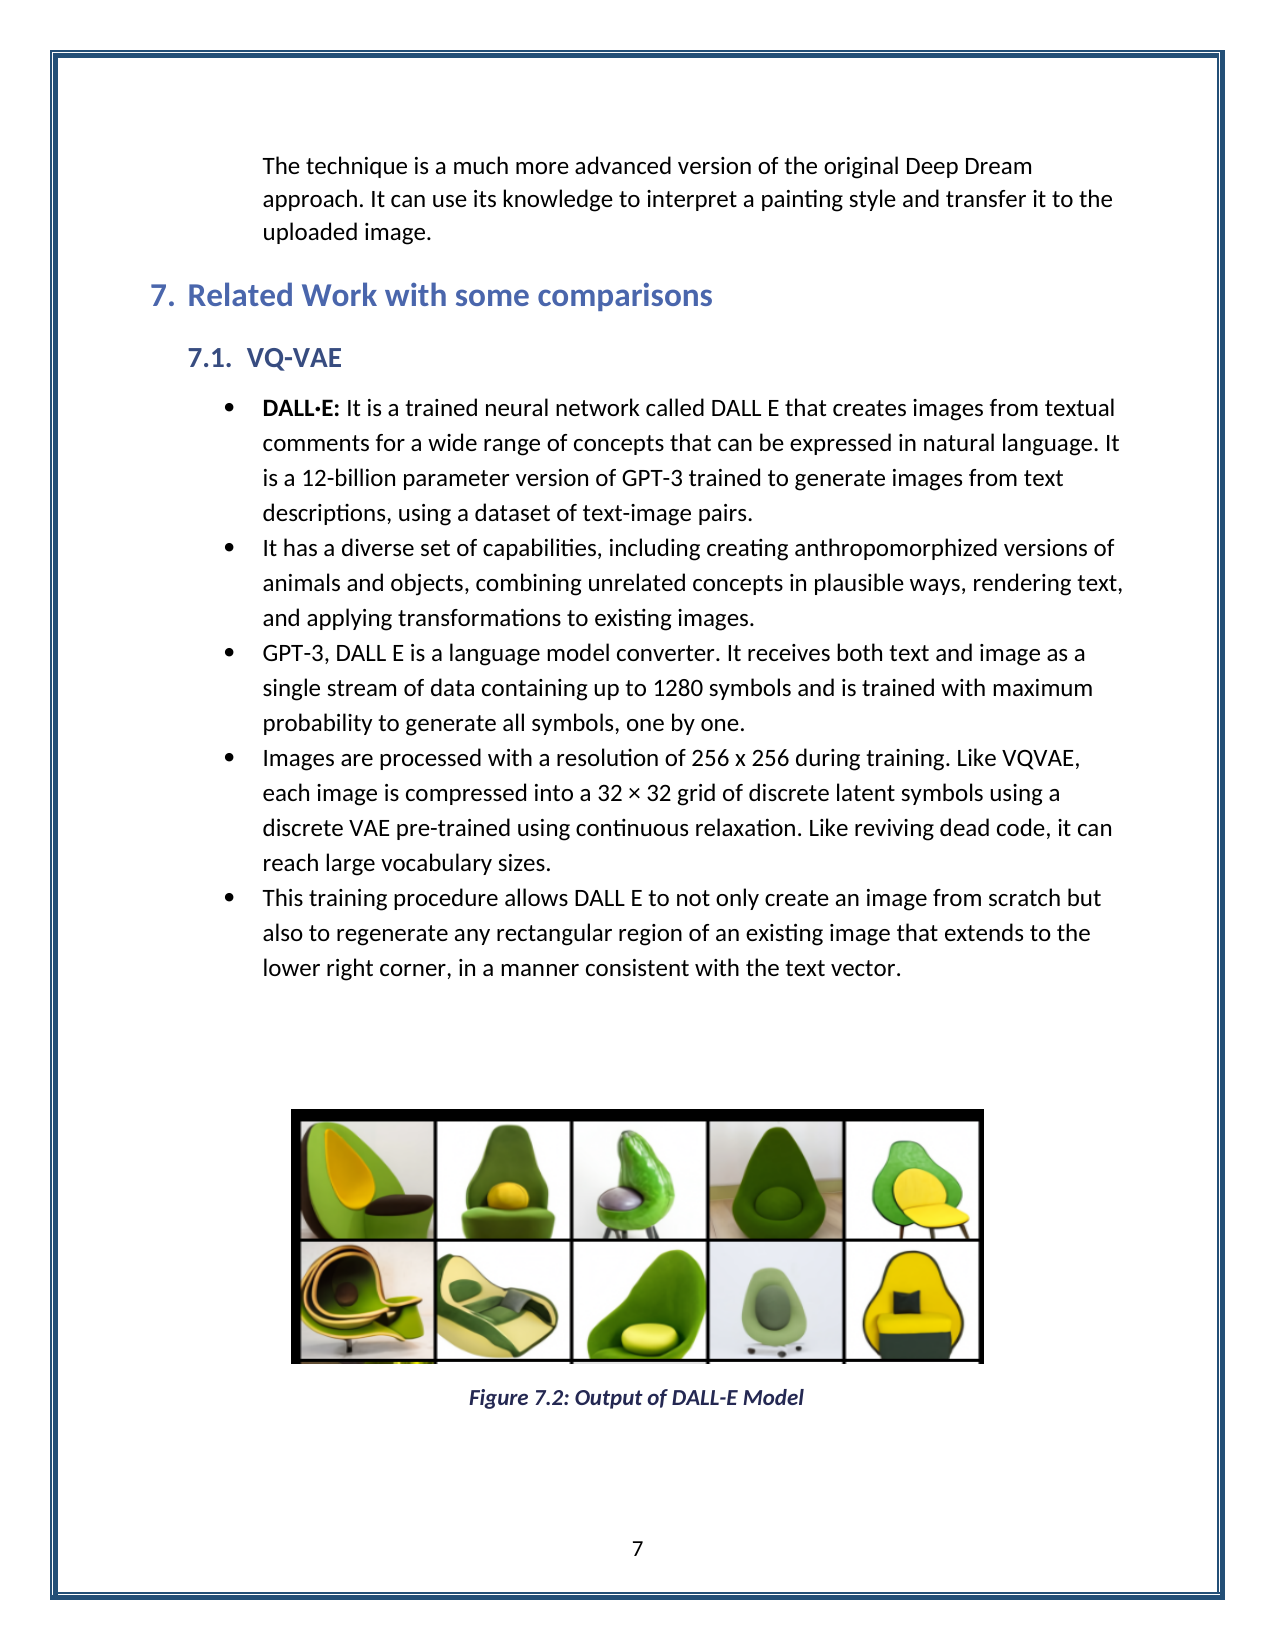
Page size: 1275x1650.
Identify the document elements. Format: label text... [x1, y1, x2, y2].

list GPT-3, DALL E is a language model converter. It receives both text and image as a single stream of data containing up to 1280 symbols and is trained with maximum probability to generate all symbols, one by one. [225, 637, 1125, 738]
list It has a diverse set of capabilities, including creating anthropomorphized versions of animals and objects, combining unrelated concepts in plausible ways, rendering text, and applying transformations to existing images. [225, 532, 1125, 633]
picture [291, 1109, 984, 1364]
list DALL·E: It is a trained neural network called DALL E that creates images from textual comments for a wide range of concepts that can be expressed in natural language. It is a 12-billion parameter version of GPT-3 trained to generate images from text descriptions, using a dataset of text-image pairs. [225, 392, 1125, 528]
list This training procedure allows DALL E to not only create an image from scratch but also to regenerate any rectangular region of an existing image that extends to the lower right corner, in a manner consistent with the text vector. [225, 882, 1125, 983]
subtitle Related Work with some comparisons [150, 274, 1125, 314]
list The technique is a much more advanced version of the original Deep Dream approach. It can use its knowledge to interpret a painting style and transfer it to the uploaded image. [262, 150, 1125, 246]
subtitle VQ-VAE [187, 339, 1125, 374]
list Images are processed with a resolution of 256 x 256 during training. Like VQVAE, each image is compressed into a 32 × 32 grid of discrete latent symbols using a discrete VAE pre-trained using continuous relaxation. Like reviving dead code, it can reach large vocabulary sizes. [225, 742, 1125, 878]
